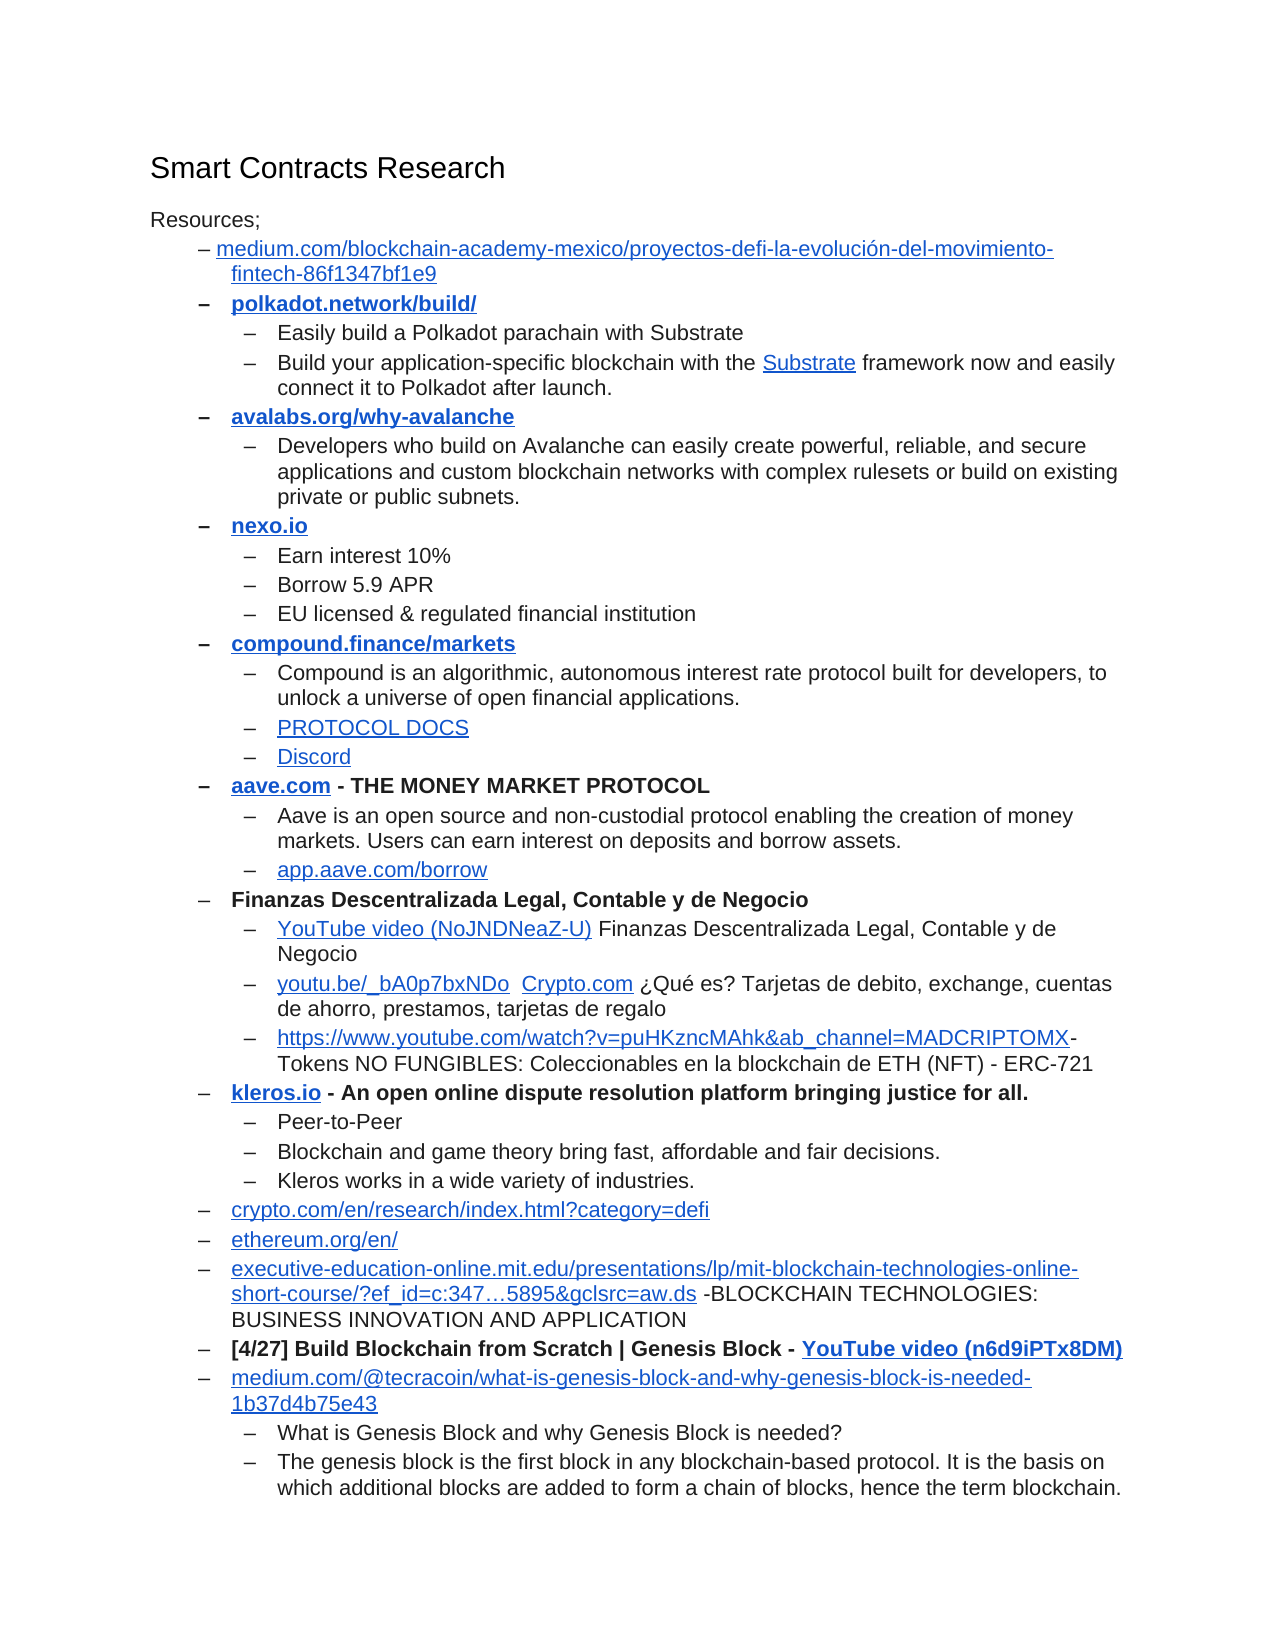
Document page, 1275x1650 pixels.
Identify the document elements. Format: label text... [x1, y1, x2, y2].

text – aave.com - THE MONEY MARKET PROTOCOL [198, 773, 1125, 798]
text – youtu.be/_bA0p7bxNDo Crypto.com ¿Qué es? Tarjetas de debito, exchange, cuentas de ahorro, prestamos, tarjetas de regalo [244, 971, 1125, 1021]
text – executive-education-online.mit.edu/presentations/lp/mit-blockchain-technologies-online-short-course/?ef_id=c:347…5895&gclsrc=aw.ds -BLOCKCHAIN TECHNOLOGIES: BUSINESS INNOVATION AND APPLICATION [198, 1256, 1125, 1332]
text – compound.finance/markets [198, 631, 1125, 656]
text – YouTube video (NoJNDNeaZ-U) Finanzas Descentralizada Legal, Contable y de Negocio [244, 916, 1125, 966]
text – Finanzas Descentralizada Legal, Contable y de Negocio [198, 887, 1125, 912]
text – avalabs.org/why-avalanche [198, 404, 1125, 429]
text – Build your application-specific blockchain with the Substrate framework now and easily connect it to Polkadot after launch. [244, 349, 1125, 400]
text – Aave is an open source and non-custodial protocol enabling the creation of money markets. Users can earn interest on deposits and borrow assets. [244, 803, 1125, 853]
text – [4/27] Build Blockchain from Scratch | Genesis Block - YouTube video (n6d9iPTx8DM) [198, 1336, 1125, 1361]
text – polkadot.network/build/ [198, 291, 1125, 316]
text – What is Genesis Block and why Genesis Block is needed? [244, 1420, 1125, 1445]
text – Compound is an algorithmic, autonomous interest rate protocol built for developers, to unlock a universe of open financial applications. [244, 660, 1125, 710]
text – app.aave.com/borrow [244, 857, 1125, 882]
text Resources; [150, 207, 1125, 232]
text – Borrow 5.9 APR [244, 572, 1125, 597]
text – medium.com/blockchain-academy-mexico/proyectos-defi-la-evolución-del-movimiento-fintech-86f1347bf1e9 [198, 236, 1125, 286]
text – EU licensed & regulated financial institution [244, 601, 1125, 626]
text – kleros.io - An open online dispute resolution platform bringing justice for all. [198, 1080, 1125, 1105]
text – Blockchain and game theory bring fast, affordable and fair decisions. [244, 1138, 1125, 1164]
text – Easily build a Polkadot parachain with Substrate [244, 320, 1125, 345]
text – Developers who build on Avalanche can easily create powerful, reliable, and secure applications and custom blockchain networks with complex rulesets or build on existing private or public subnets. [244, 433, 1125, 509]
text – nexo.io [198, 513, 1125, 538]
text – Peer-to-Peer [244, 1109, 1125, 1134]
text – Discord [244, 744, 1125, 769]
text – PROTOCOL DOCS [244, 714, 1125, 740]
text – crypto.com/en/research/index.html?category=defi [198, 1197, 1125, 1222]
text – Kleros works in a wide variety of industries. [244, 1168, 1125, 1193]
text – Earn interest 10% [244, 542, 1125, 568]
text – The genesis block is the first block in any blockchain-based protocol. It is the basis on which additional blocks are added to form a chain of blocks, hence the term blockchain. [244, 1449, 1125, 1499]
text – ethereum.org/en/ [198, 1227, 1125, 1252]
text – https://www.youtube.com/watch?v=puHKzncMAhk&ab_channel=MADCRIPTOMX- Tokens NO FUNGIBLES: Coleccionables en la blockchain de ETH (NFT) - ERC-721 [244, 1025, 1125, 1076]
text Smart Contracts Research [150, 150, 1125, 185]
text – medium.com/@tecracoin/what-is-genesis-block-and-why-genesis-block-is-needed-1b37d4b75e43 [198, 1365, 1125, 1416]
